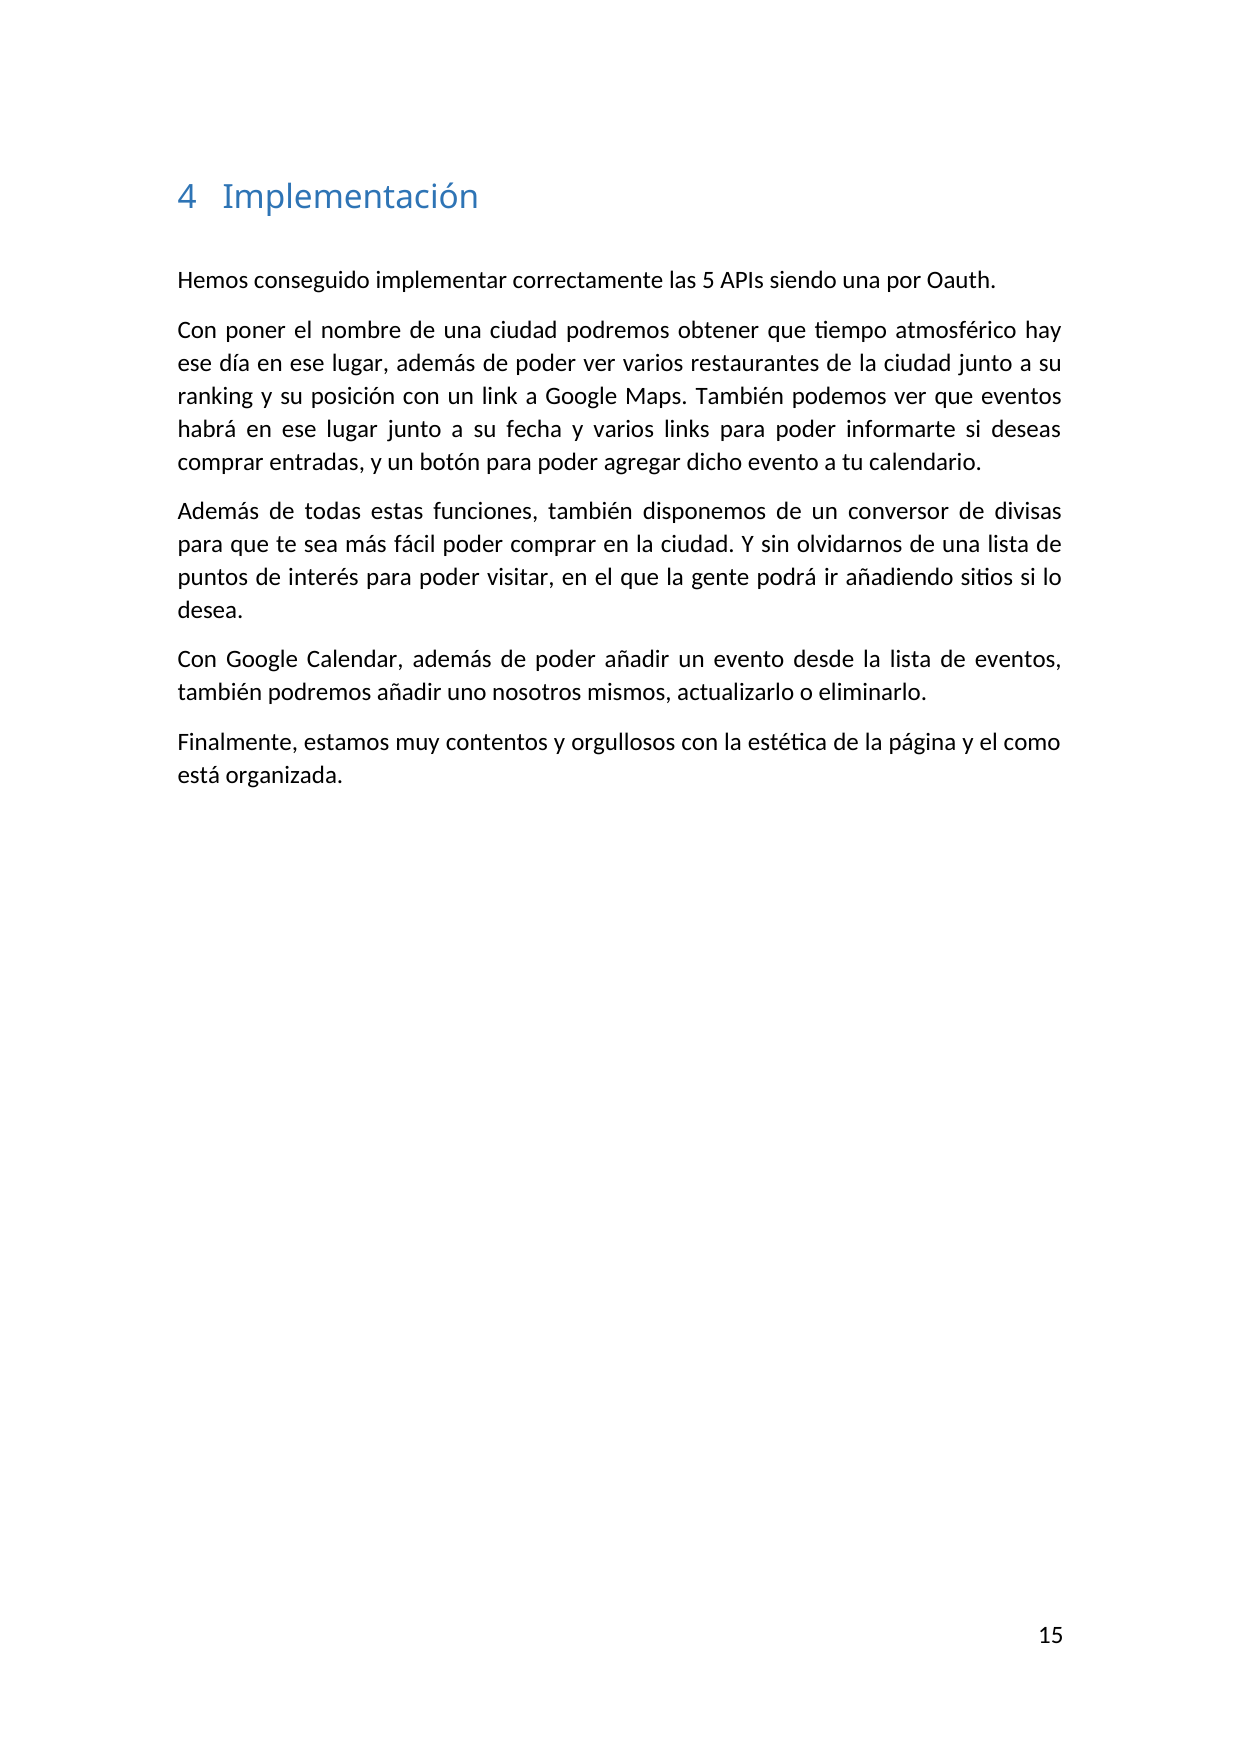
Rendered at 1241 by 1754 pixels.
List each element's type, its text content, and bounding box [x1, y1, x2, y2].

text Hemos conseguido implementar correctamente las 5 APIs siendo una por Oauth. [177, 264, 1063, 295]
text Con Google Calendar, además de poder añadir un evento desde la lista de eventos, también podremos añadir uno nosotros mismos, actualizarlo o eliminarlo. [177, 643, 1063, 707]
subtitle Implementación [177, 173, 1063, 218]
text Además de todas estas funciones, también disponemos de un conversor de divisas para que te sea más fácil poder comprar en la ciudad. Y sin olvidarnos de una lista de puntos de interés para poder visitar, en el que la gente podrá ir añadiendo sitios si lo desea. [177, 495, 1063, 624]
text Con poner el nombre de una ciudad podremos obtener que tiempo atmosférico hay ese día en ese lugar, además de poder ver varios restaurantes de la ciudad junto a su ranking y su posición con un link a Google Maps. También podemos ver que eventos habrá en ese lugar junto a su fecha y varios links para poder informarte si deseas comprar entradas, y un botón para poder agregar dicho evento a tu calendario. [177, 314, 1063, 476]
text Finalmente, estamos muy contentos y orgullosos con la estética de la página y el como está organizada. [177, 726, 1063, 789]
